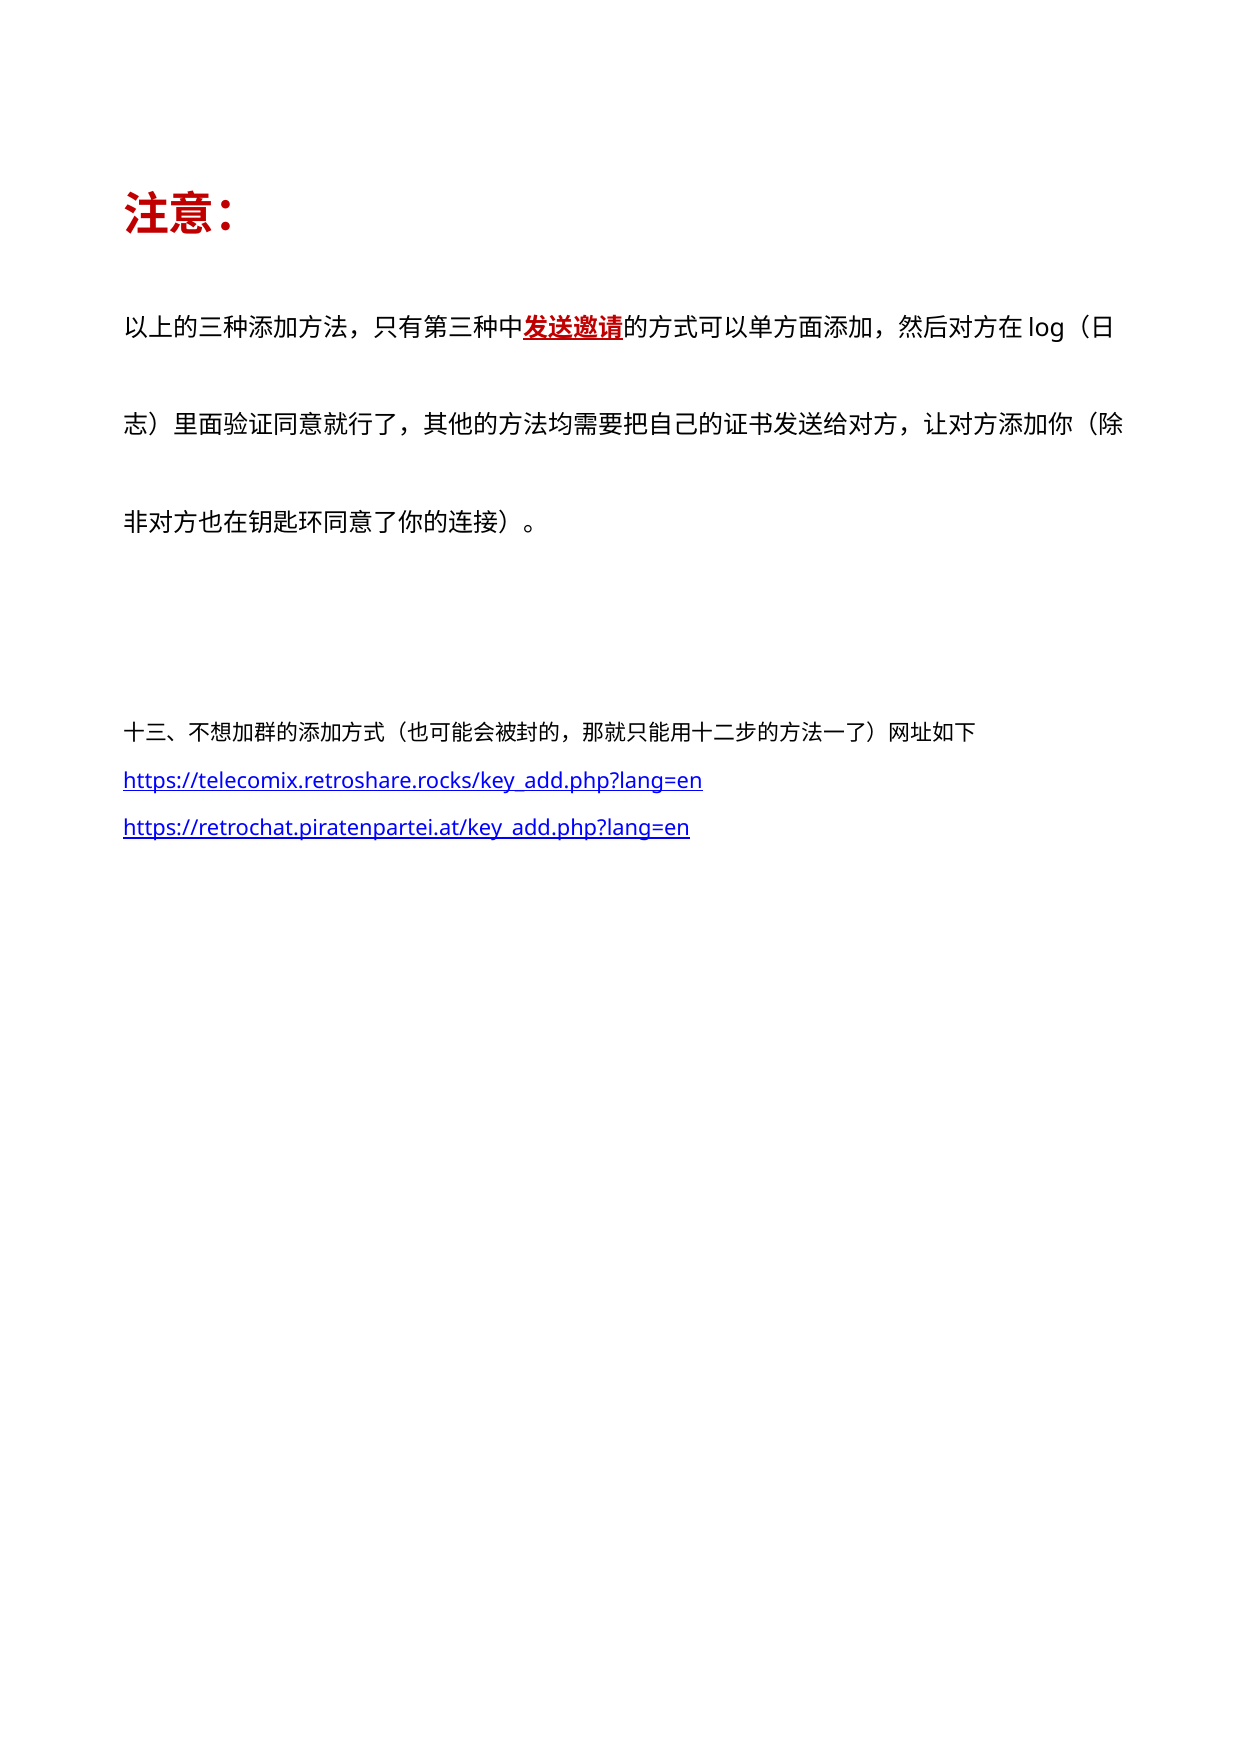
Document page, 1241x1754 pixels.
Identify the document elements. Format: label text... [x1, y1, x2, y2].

list 注意： [123, 162, 1129, 259]
list 不想加群的添加方式（也可能会被封的，那就只能用十二步的方法一了）网址如下 [123, 715, 1129, 747]
list 以上的三种添加方法，只有第三种中发送邀请的方式可以单方面添加，然后对方在log（日志）里面验证同意就行了，其他的方法均需要把自己的证书发送给对方，让对方添加你（除非对方也在钥匙环同意了你的连接）。 [123, 293, 1129, 553]
list https://telecomix.retroshare.rocks/key_add.php?lang=en [123, 763, 1129, 796]
list https://retrochat.piratenpartei.at/key_add.php?lang=en [123, 811, 1129, 843]
